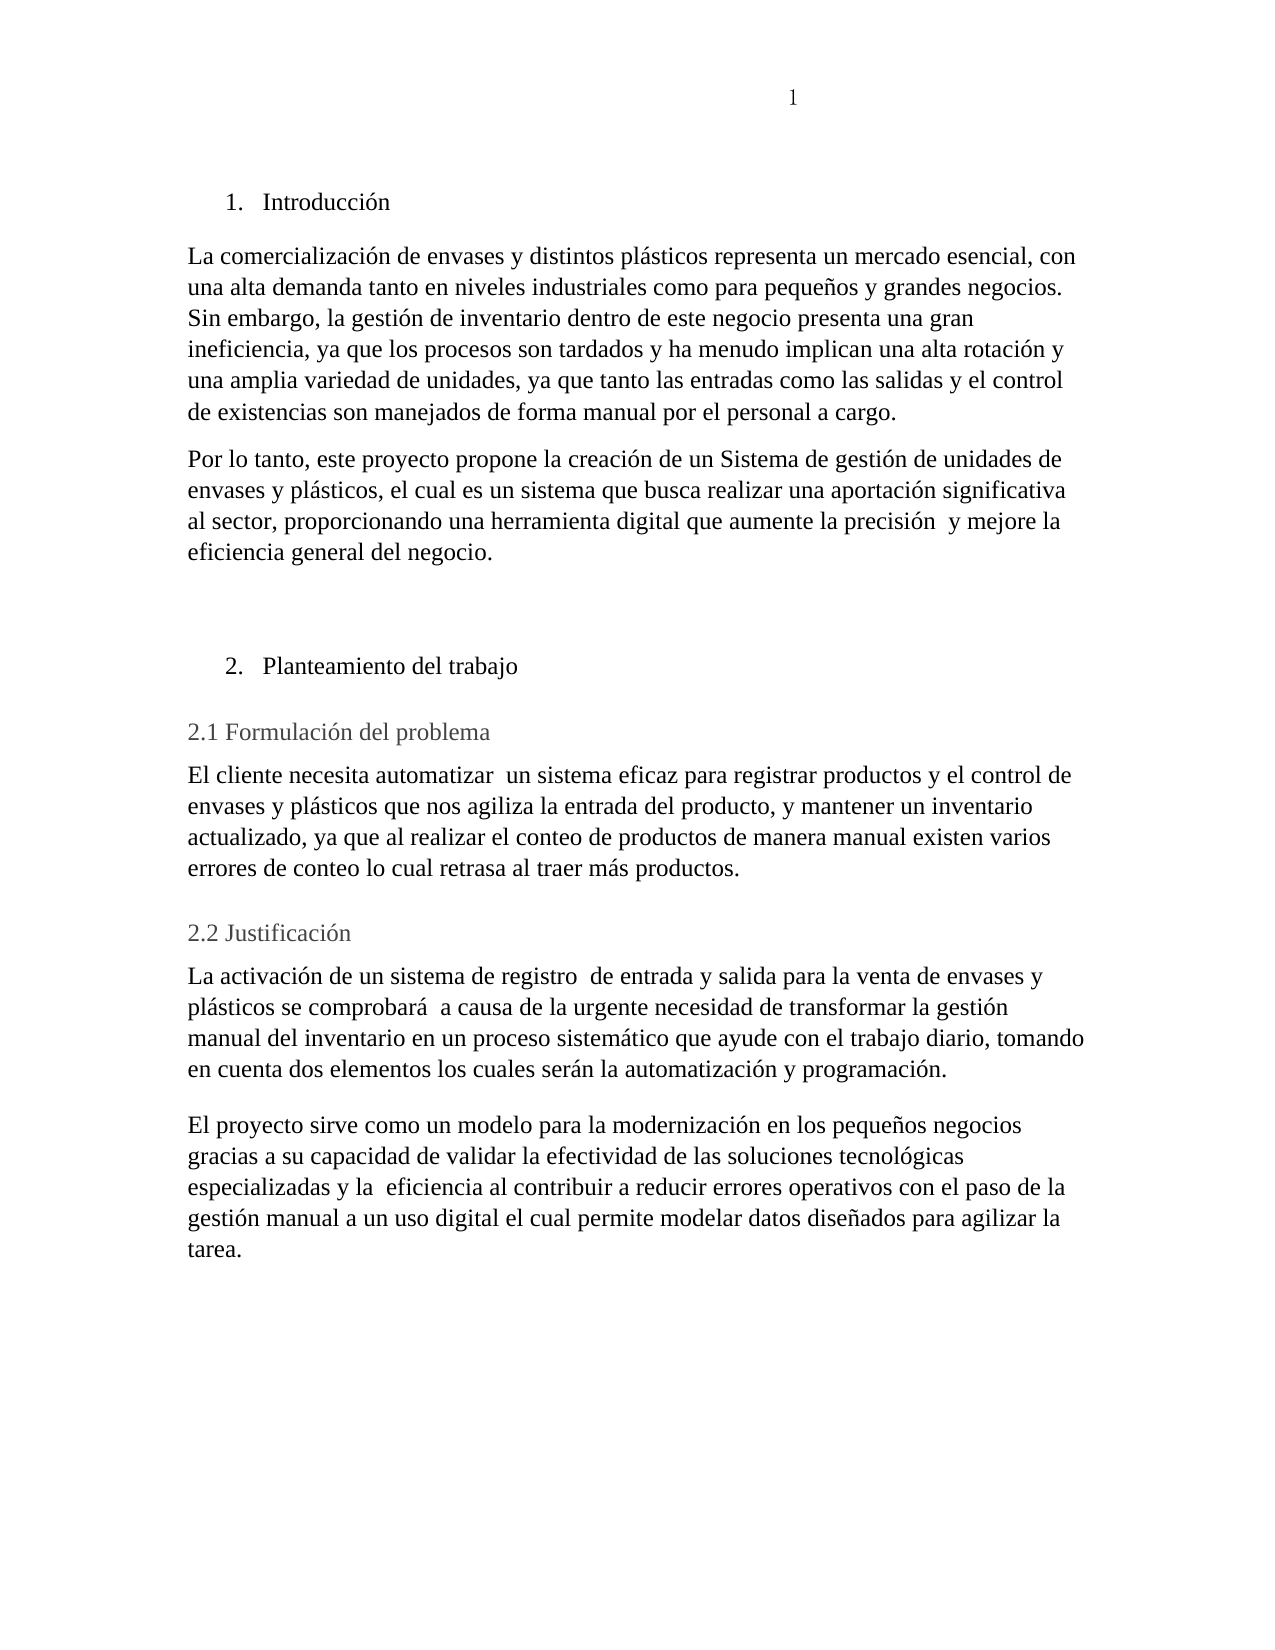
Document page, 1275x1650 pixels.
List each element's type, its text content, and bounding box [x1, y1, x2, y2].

text La comercialización de envases y distintos plásticos representa un mercado esencial, con una alta demanda tanto en niveles industriales como para pequeños y grandes negocios. Sin embargo, la gestión de inventario dentro de este negocio presenta una gran ineficiencia, ya que los procesos son tardados y ha menudo implican una alta rotación y una amplia variedad de unidades, ya que tanto las entradas como las salidas y el control de existencias son manejados de forma manual por el personal a cargo. [187, 241, 1087, 425]
subtitle Planteamiento del trabajo [225, 651, 1087, 679]
text Por lo tanto, este proyecto propone la creación de un Sistema de gestión de unidades de envases y plásticos, el cual es un sistema que busca realizar una aportación significativa al sector, proporcionando una herramienta digital que aumente la precisión y mejore la eficiencia general del negocio. [187, 444, 1087, 566]
text La activación de un sistema de registro de entrada y salida para la venta de envases y plásticos se comprobará a causa de la urgente necesidad de transformar la gestión manual del inventario en un proceso sistemático que ayude con el trabajo diario, tomando en cuenta dos elementos los cuales serán la automatización y programación. [187, 961, 1087, 1083]
subtitle Introducción [225, 187, 1087, 216]
text El proyecto sirve como un modelo para la modernización en los pequeños negocios gracias a su capacidad de validar la efectividad de las soluciones tecnológicas especializadas y la eficiencia al contribuir a reducir errores operativos con el paso de la gestión manual a un uso digital el cual permite modelar datos diseñados para agilizar la tarea. [187, 1110, 1087, 1263]
subtitle 2.2 Justificación [187, 918, 1087, 947]
subtitle 2.1 Formulación del problema [187, 717, 1087, 746]
text El cliente necesita automatizar un sistema eficaz para registrar productos y el control de envases y plásticos que nos agiliza la entrada del producto, y mantener un inventario actualizado, ya que al realizar el conteo de productos de manera manual existen varios errores de conteo lo cual retrasa al traer más productos. [187, 760, 1087, 882]
